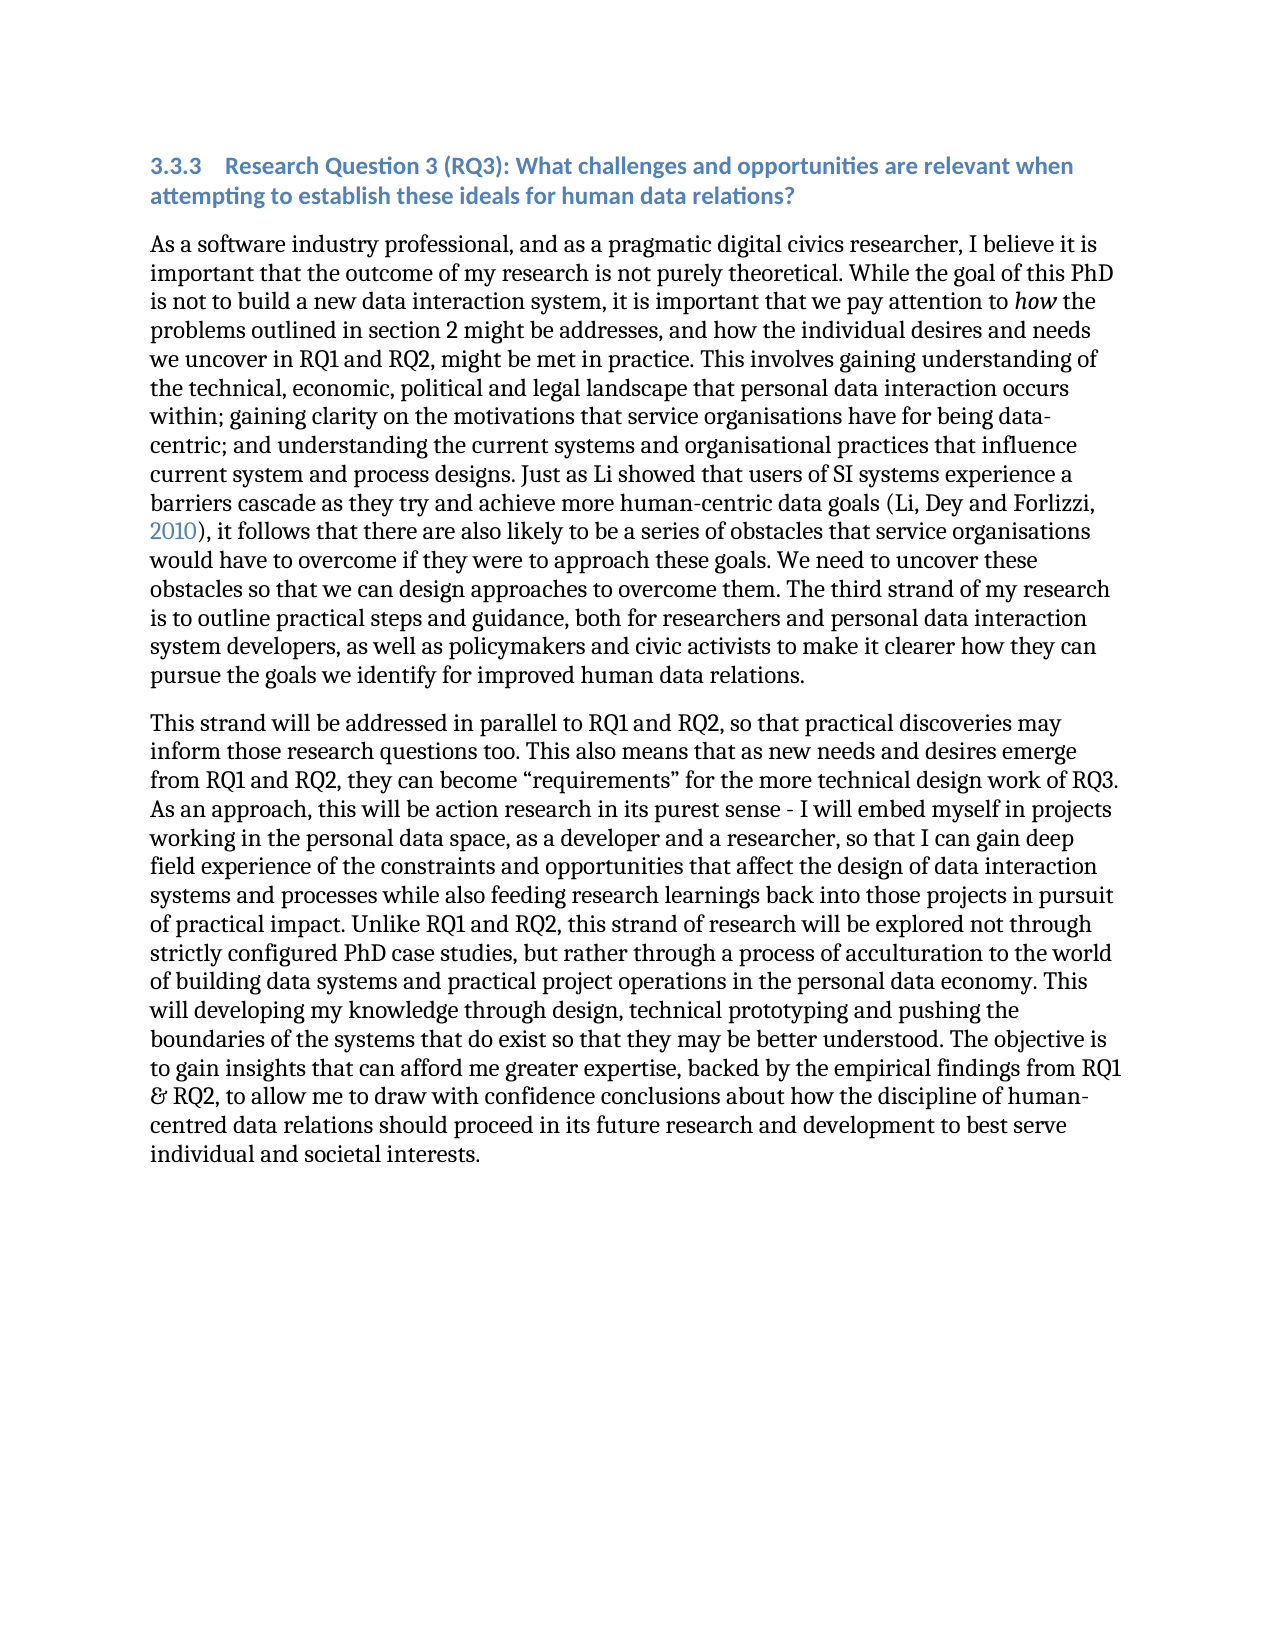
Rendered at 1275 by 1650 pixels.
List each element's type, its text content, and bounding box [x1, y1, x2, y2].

subtitle 3.3.3 Research Question 3 (RQ3): What challenges and opportunities are relevant when attempting to establish these ideals for human data relations? [150, 150, 1125, 211]
text This strand will be addressed in parallel to RQ1 and RQ2, so that practical discoveries may inform those research questions too. This also means that as new needs and desires emerge from RQ1 and RQ2, they can become “requirements” for the more technical design work of RQ3. As an approach, this will be action research in its purest sense - I will embed myself in projects working in the personal data space, as a developer and a researcher, so that I can gain deep field experience of the constraints and opportunities that affect the design of data interaction systems and processes while also feeding research learnings back into those projects in pursuit of practical impact. Unlike RQ1 and RQ2, this strand of research will be explored not through strictly configured PhD case studies, but rather through a process of acculturation to the world of building data systems and practical project operations in the personal data economy. This will developing my knowledge through design, technical prototyping and pushing the boundaries of the systems that do exist so that they may be better understood. The objective is to gain insights that can afford me greater expertise, backed by the empirical findings from RQ1 & RQ2, to allow me to draw with confidence conclusions about how the discipline of human-centred data relations should proceed in its future research and development to best serve individual and societal interests. [150, 708, 1125, 1168]
text As a software industry professional, and as a pragmatic digital civics researcher, I believe it is important that the outcome of my research is not purely theoretical. While the goal of this PhD is not to build a new data interaction system, it is important that we pay attention to how the problems outlined in section 2 might be addresses, and how the individual desires and needs we uncover in RQ1 and RQ2, might be met in practice. This involves gaining understanding of the technical, economic, political and legal landscape that personal data interaction occurs within; gaining clarity on the motivations that service organisations have for being data-centric; and understanding the current systems and organisational practices that influence current system and process designs. Just as Li showed that users of SI systems experience a barriers cascade as they try and achieve more human-centric data goals (Li, Dey and Forlizzi, 2010), it follows that there are also likely to be a series of obstacles that service organisations would have to overcome if they were to approach these goals. We need to uncover these obstacles so that we can design approaches to overcome them. The third strand of my research is to outline practical steps and guidance, both for researchers and personal data interaction system developers, as well as policymakers and civic activists to make it clearer how they can pursue the goals we identify for improved human data relations. [150, 230, 1125, 690]
